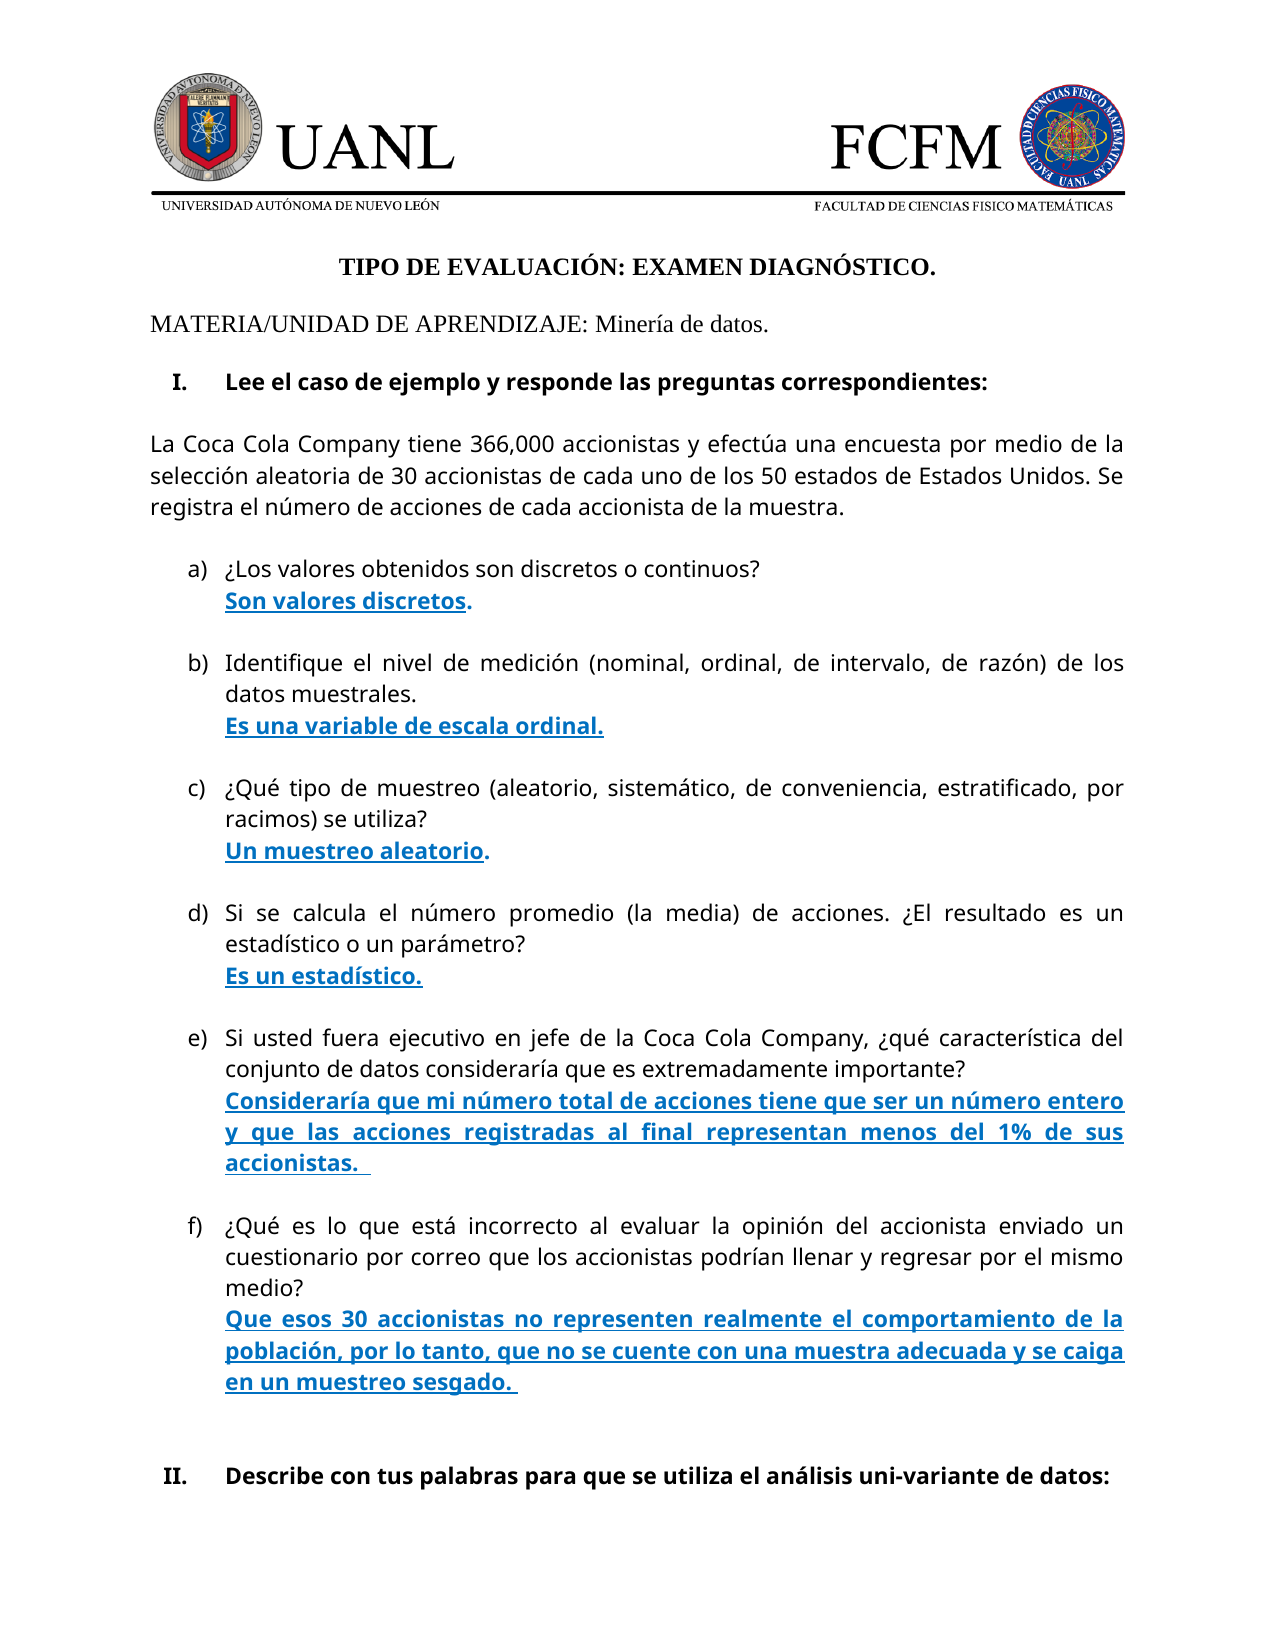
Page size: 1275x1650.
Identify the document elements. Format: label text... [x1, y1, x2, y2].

list Consideraría que mi número total de acciones tiene que ser un número entero y que las acciones registradas al final representan menos del 1% de sus accionistas. [225, 1113, 1125, 1178]
list Consideraría que mi número total de acciones tiene que ser un número entero y que las acciones registradas al final representan menos del 1% de sus accionistas. [225, 1084, 1125, 1111]
list ¿Los valores obtenidos son discretos o continuos? [187, 553, 1125, 584]
list Son valores discretos. [225, 584, 1125, 616]
list Un muestreo aleatorio. [225, 834, 1125, 866]
list Que esos 30 accionistas no representen realmente el comportamiento de la población, por lo tanto, que no se cuente con una muestra adecuada y se caiga en un muestreo sesgado. [225, 1363, 1125, 1397]
list Es un estadístico. [225, 959, 1125, 991]
list ¿Qué tipo de muestreo (aleatorio, sistemático, de conveniencia, estratificado, por racimos) se utiliza? [187, 772, 1125, 834]
list Que esos 30 accionistas no representen realmente el comportamiento de la población, por lo tanto, que no se cuente con una muestra adecuada y se caiga en un muestreo sesgado. [225, 1303, 1125, 1361]
list Lee el caso de ejemplo y responde las preguntas correspondientes: [187, 366, 1125, 397]
list Identifique el nivel de medición (nominal, ordinal, de intervalo, de razón) de los datos muestrales. [187, 647, 1125, 709]
list Si se calcula el número promedio (la media) de acciones. ¿El resultado es un estadístico o un parámetro? [187, 897, 1125, 959]
text TIPO DE EVALUACIÓN: EXAMEN DIAGNÓSTICO. [150, 252, 1125, 280]
text La Coca Cola Company tiene 366,000 accionistas y efectúa una encuesta por medio de la selección aleatoria de 30 accionistas de cada uno de los 50 estados de Estados Unidos. Se registra el número de acciones de cada accionista de la muestra. [150, 428, 1125, 522]
list Describe con tus palabras para que se utiliza el análisis uni-variante de datos: [187, 1459, 1125, 1491]
list Si usted fuera ejecutivo en jefe de la Coca Cola Company, ¿qué característica del conjunto de datos consideraría que es extremadamente importante? [187, 1022, 1125, 1084]
list Es una variable de escala ordinal. [225, 709, 1125, 741]
picture [150, 73, 1125, 221]
text MATERIA/UNIDAD DE APRENDIZAJE: Minería de datos. [150, 309, 1125, 338]
list ¿Qué es lo que está incorrecto al evaluar la opinión del accionista enviado un cuestionario por correo que los accionistas podrían llenar y regresar por el mismo medio? [187, 1209, 1125, 1303]
